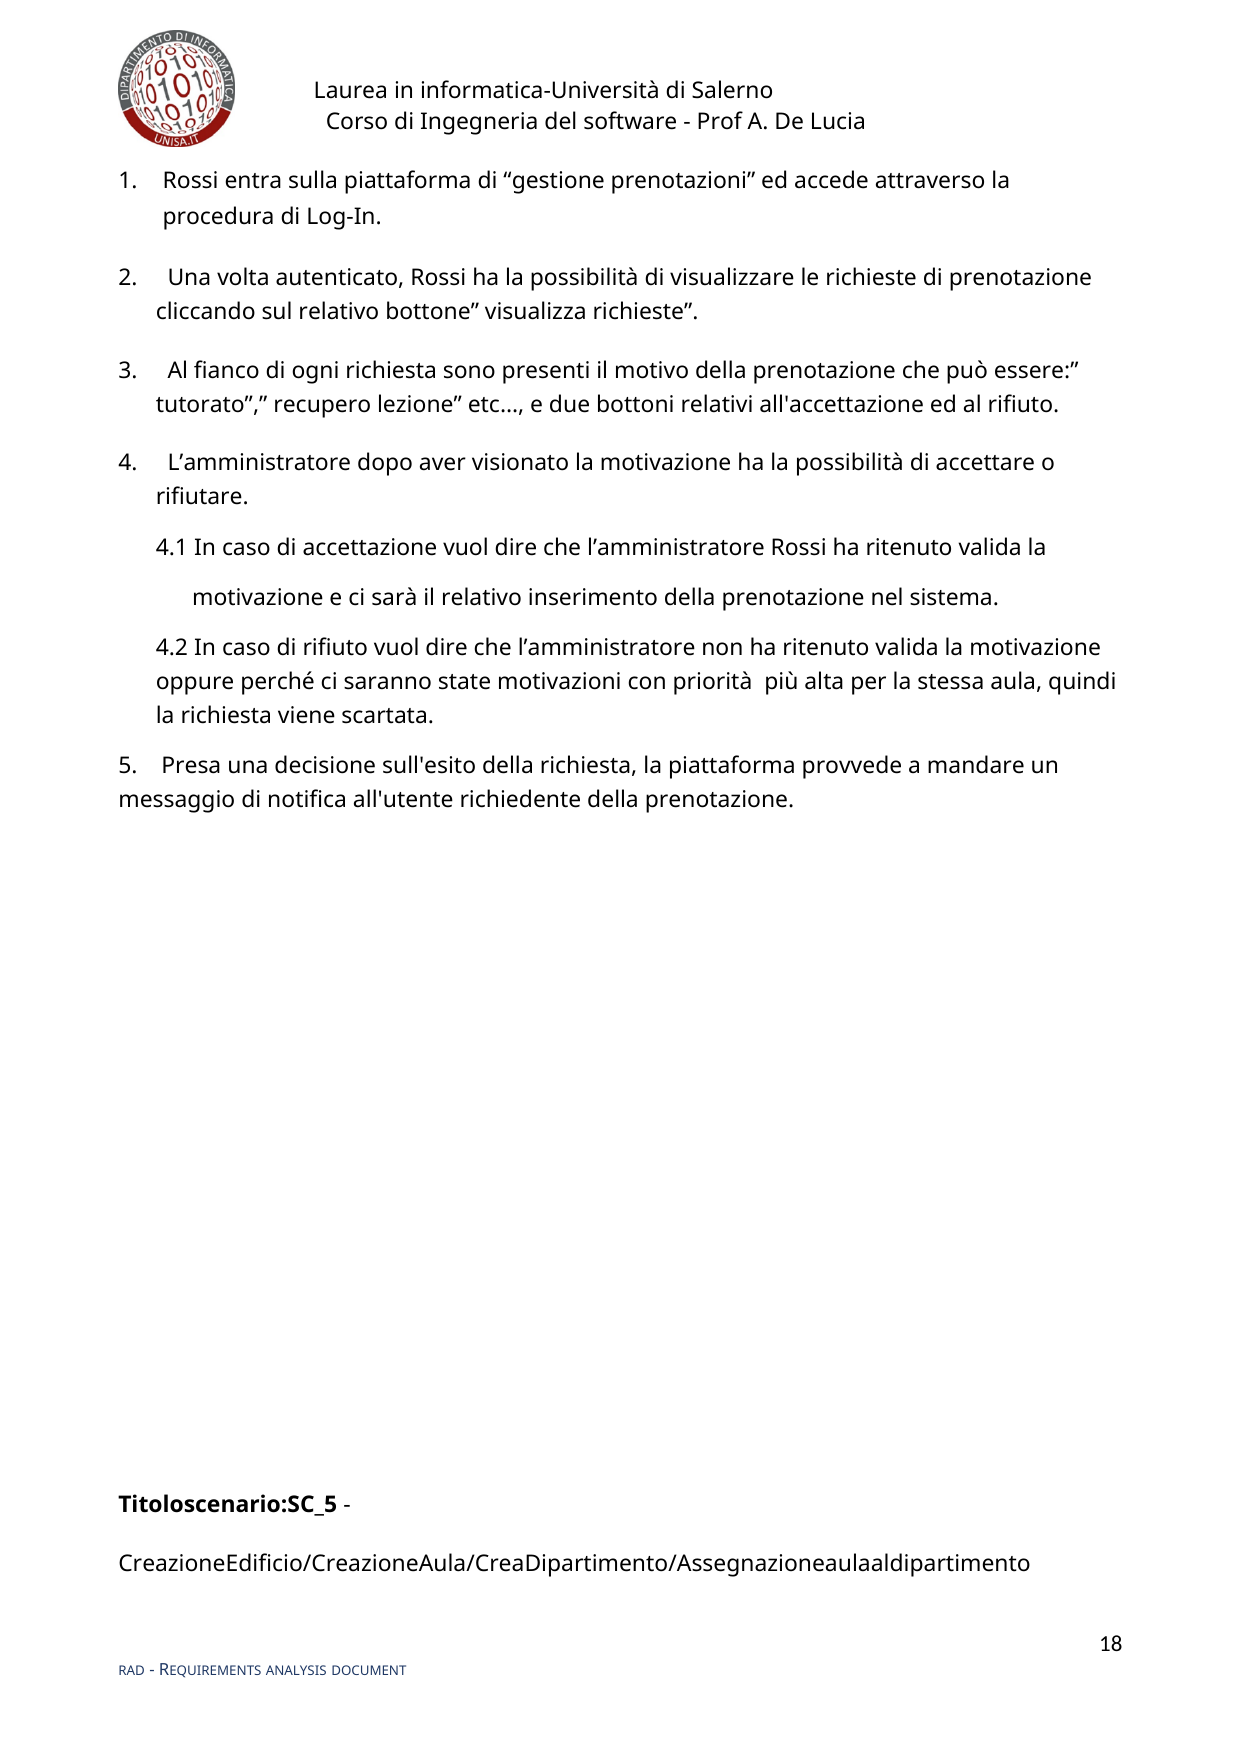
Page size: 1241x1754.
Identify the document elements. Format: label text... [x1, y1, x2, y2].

text Titoloscenario:SC_5 - [118, 1488, 1122, 1519]
text 4.1 In caso di accettazione vuol dire che l’amministratore Rossi ha ritenuto valida la [156, 530, 1122, 562]
list Rossi entra sulla piattaforma di “gestione prenotazioni” ed accede attraverso la procedura di Log-In. [118, 164, 1122, 232]
text CreazioneEdificio/CreazioneAula/CreaDipartimento/Assegnazioneaulaaldipartimento [118, 1547, 1122, 1578]
text 2. Una volta autenticato, Rossi ha la possibilità di visualizzare le richieste di prenotazione cliccando sul relativo bottone” visualizza richieste”. [118, 261, 1122, 326]
text 5. Presa una decisione sull'esito della richiesta, la piattaforma provvede a mandare un messaggio di notifica all'utente richiedente della prenotazione. [118, 749, 1122, 814]
text 4.2 In caso di rifiuto vuol dire che l’amministratore non ha ritenuto valida la motivazione oppure perché ci saranno state motivazioni con priorità più alta per la stessa aula, quindi la richiesta viene scartata. [156, 631, 1122, 730]
text 3. Al fianco di ogni richiesta sono presenti il motivo della prenotazione che può essere:” tutorato”,” recupero lezione” etc…, e due bottoni relativi all'accettazione ed al rifiuto. [118, 354, 1122, 419]
picture [118, 30, 235, 147]
text 4. L’amministratore dopo aver visionato la motivazione ha la possibilità di accettare o rifiutare. [118, 446, 1122, 511]
text motivazione e ci sarà il relativo inserimento della prenotazione nel sistema. [156, 581, 1122, 612]
